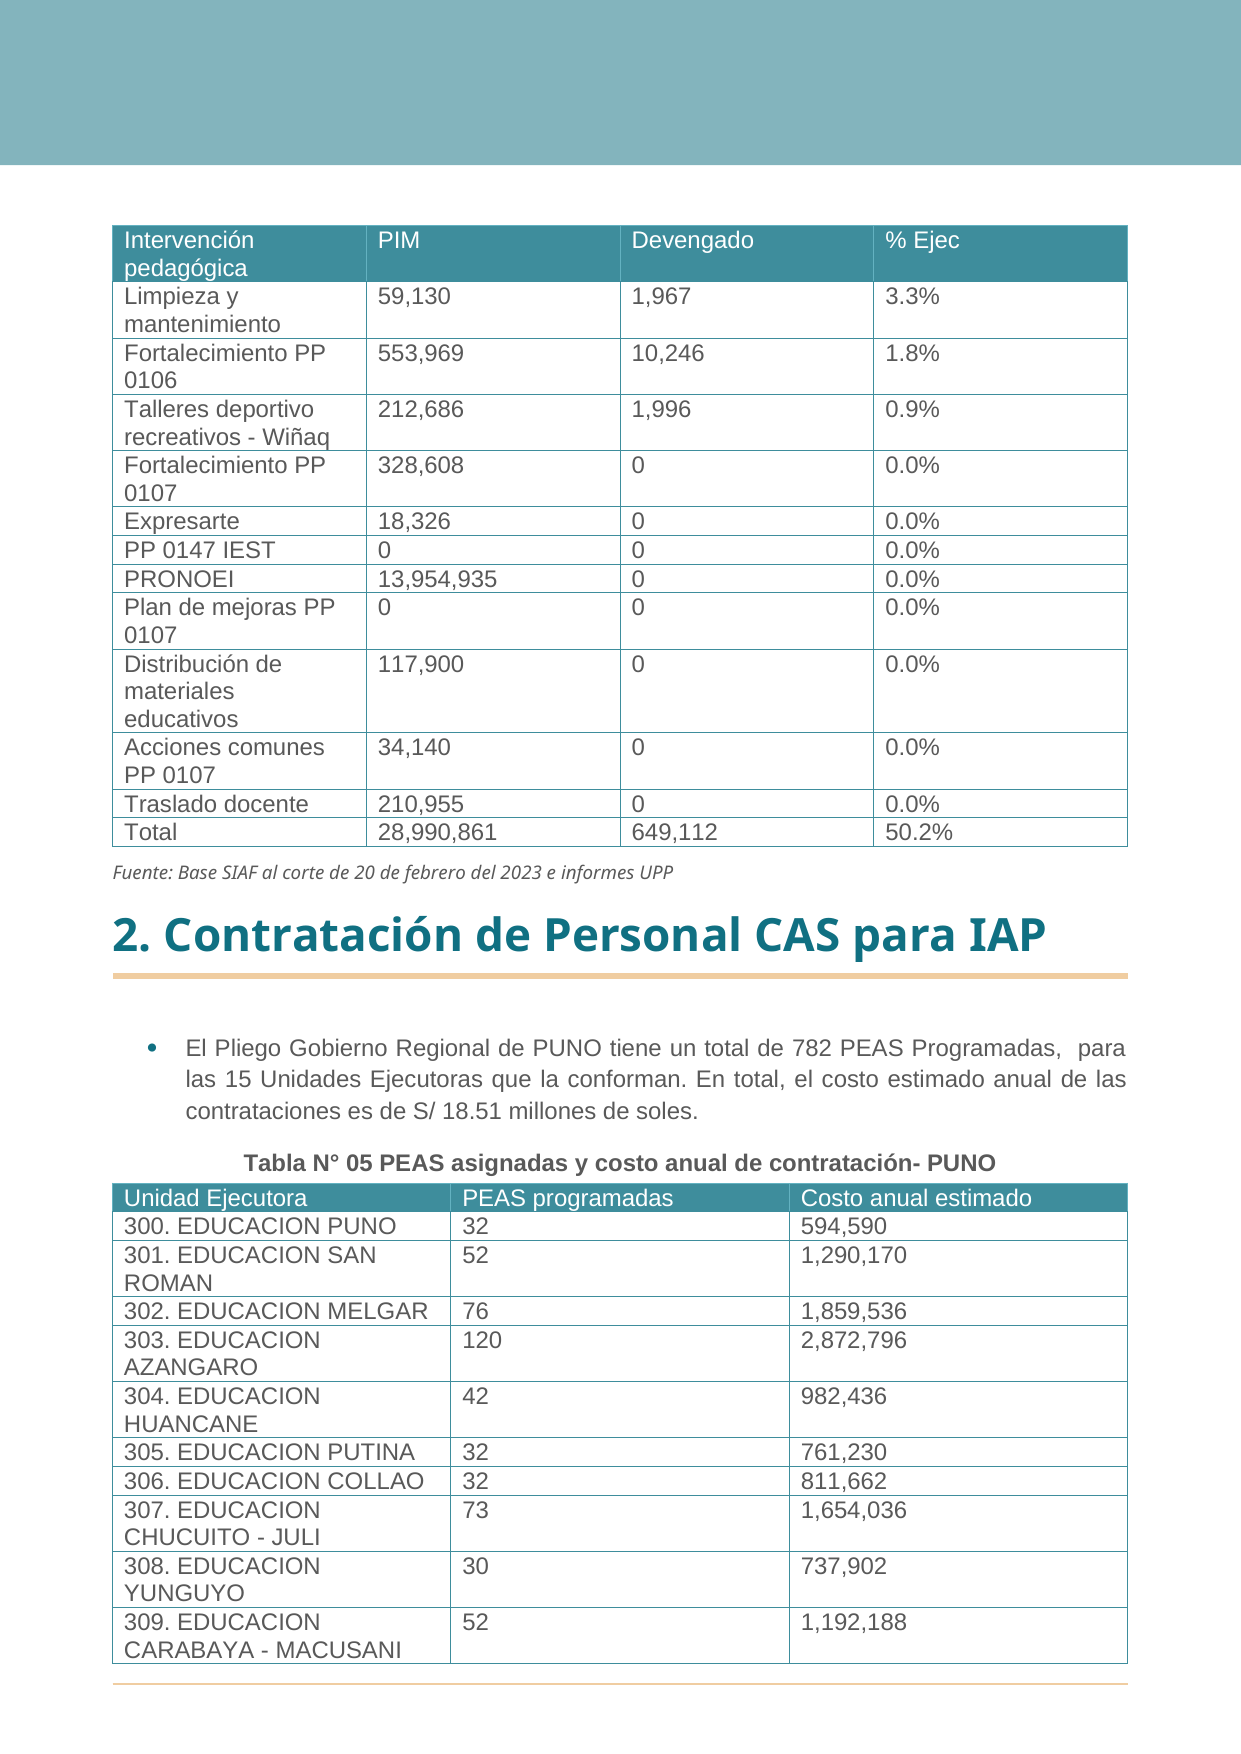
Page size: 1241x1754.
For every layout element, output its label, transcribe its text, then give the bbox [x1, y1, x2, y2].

table_cell Fortalecimiento PP 0107 [113, 451, 366, 506]
table_cell 0.0% [874, 451, 1127, 506]
table_cell Plan de mejoras PP 0107 [113, 593, 366, 648]
table_cell 0.9% [874, 395, 1127, 450]
text Tabla N° 05 PEAS asignadas y costo anual de contratación- PUNO [112, 1149, 1128, 1177]
table_cell 30 [451, 1552, 789, 1607]
table_cell 1,654,036 [790, 1496, 1127, 1551]
table_cell 0 [621, 650, 873, 732]
table_cell 3.3% [874, 282, 1127, 337]
table_cell Talleres deportivo recreativos - Wiñaq [113, 395, 366, 450]
table_cell 0 [621, 451, 873, 506]
table_header Devengado [621, 226, 873, 281]
table_cell 0.0% [874, 565, 1127, 592]
table_cell 0 [621, 733, 873, 788]
table_cell 120 [451, 1326, 789, 1381]
subtitle 2. Contratación de Personal CAS para IAP [112, 902, 1128, 979]
table_cell 0 [621, 507, 873, 535]
table_header PIM [367, 226, 620, 281]
table_cell 301. EDUCACION SAN ROMAN [113, 1241, 450, 1296]
table_cell 0 [367, 536, 620, 563]
table_cell 76 [451, 1297, 789, 1325]
table_cell 306. EDUCACION COLLAO [113, 1467, 450, 1494]
table_cell 303. EDUCACION AZANGARO [113, 1326, 450, 1381]
table_cell 307. EDUCACION CHUCUITO - JULI [113, 1496, 450, 1551]
table_header PEAS programadas [451, 1184, 789, 1211]
table_cell 594,590 [790, 1212, 1127, 1240]
table_cell 0.0% [874, 536, 1127, 563]
table_cell 0.0% [874, 650, 1127, 732]
table_cell 649,112 [621, 818, 873, 846]
table_cell 0 [621, 593, 873, 648]
table_cell 737,902 [790, 1552, 1127, 1607]
table_cell 302. EDUCACION MELGAR [113, 1297, 450, 1325]
table_cell Total [113, 818, 366, 846]
table_cell 309. EDUCACION CARABAYA - MACUSANI [113, 1608, 450, 1663]
table_cell 0.0% [874, 507, 1127, 535]
table_cell 0 [621, 536, 873, 563]
table_cell 300. EDUCACION PUNO [113, 1212, 450, 1240]
table_cell Limpieza y mantenimiento [113, 282, 366, 337]
table_header Costo anual estimado [790, 1184, 1127, 1211]
table_cell 59,130 [367, 282, 620, 337]
table_cell 0 [367, 593, 620, 648]
table_cell 553,969 [367, 339, 620, 394]
table_cell 18,326 [367, 507, 620, 535]
table_cell 2,872,796 [790, 1326, 1127, 1381]
table_cell 328,608 [367, 451, 620, 506]
table_header Intervención pedagógica [113, 226, 366, 281]
table_cell 0 [621, 790, 873, 817]
table_cell 73 [451, 1496, 789, 1551]
table_cell PP 0147 IEST [113, 536, 366, 563]
table_cell 811,662 [790, 1467, 1127, 1494]
table_cell 1.8% [874, 339, 1127, 394]
table_cell 0.0% [874, 790, 1127, 817]
table_cell PRONOEI [113, 565, 366, 592]
text Fuente: Base SIAF al corte de 20 de febrero del 2023 e informes UPP [112, 859, 1128, 885]
table_cell Expresarte [113, 507, 366, 535]
table_cell 0 [621, 565, 873, 592]
table_cell 1,290,170 [790, 1241, 1127, 1296]
table_cell 1,859,536 [790, 1297, 1127, 1325]
table_cell 34,140 [367, 733, 620, 788]
table_cell 0.0% [874, 733, 1127, 788]
table_cell 982,436 [790, 1382, 1127, 1437]
table_cell 304. EDUCACION HUANCANE [113, 1382, 450, 1437]
table_cell 1,192,188 [790, 1608, 1127, 1663]
table_cell 28,990,861 [367, 818, 620, 846]
table_cell 0.0% [874, 593, 1127, 648]
table_cell 1,967 [621, 282, 873, 337]
table_cell 32 [451, 1467, 789, 1494]
table_cell 308. EDUCACION YUNGUYO [113, 1552, 450, 1607]
table_cell 212,686 [367, 395, 620, 450]
table_cell 32 [451, 1212, 789, 1240]
table_cell 305. EDUCACION PUTINA [113, 1438, 450, 1466]
table_cell 52 [451, 1241, 789, 1296]
list El Pliego Gobierno Regional de PUNO tiene un total de 782 PEAS Programadas, para las 15 Unidades Ejecutoras que la conforman. En total, el costo estimado anual de las contrataciones es de S/ 18.51 millones de soles. [148, 1033, 1128, 1124]
table_cell 210,955 [367, 790, 620, 817]
table_cell 761,230 [790, 1438, 1127, 1466]
table_cell 50.2% [874, 818, 1127, 846]
table_cell Fortalecimiento PP 0106 [113, 339, 366, 394]
table_cell 10,246 [621, 339, 873, 394]
table_cell 117,900 [367, 650, 620, 732]
table_cell 32 [451, 1438, 789, 1466]
table_header Unidad Ejecutora [113, 1184, 450, 1211]
table_cell Acciones comunes PP 0107 [113, 733, 366, 788]
table_header % Ejec [874, 226, 1127, 281]
table_cell Traslado docente [113, 790, 366, 817]
table_cell 1,996 [621, 395, 873, 450]
table_cell 13,954,935 [367, 565, 620, 592]
table_cell Distribución de materiales educativos [113, 650, 366, 732]
table_cell 52 [451, 1608, 789, 1663]
table_cell 42 [451, 1382, 789, 1437]
